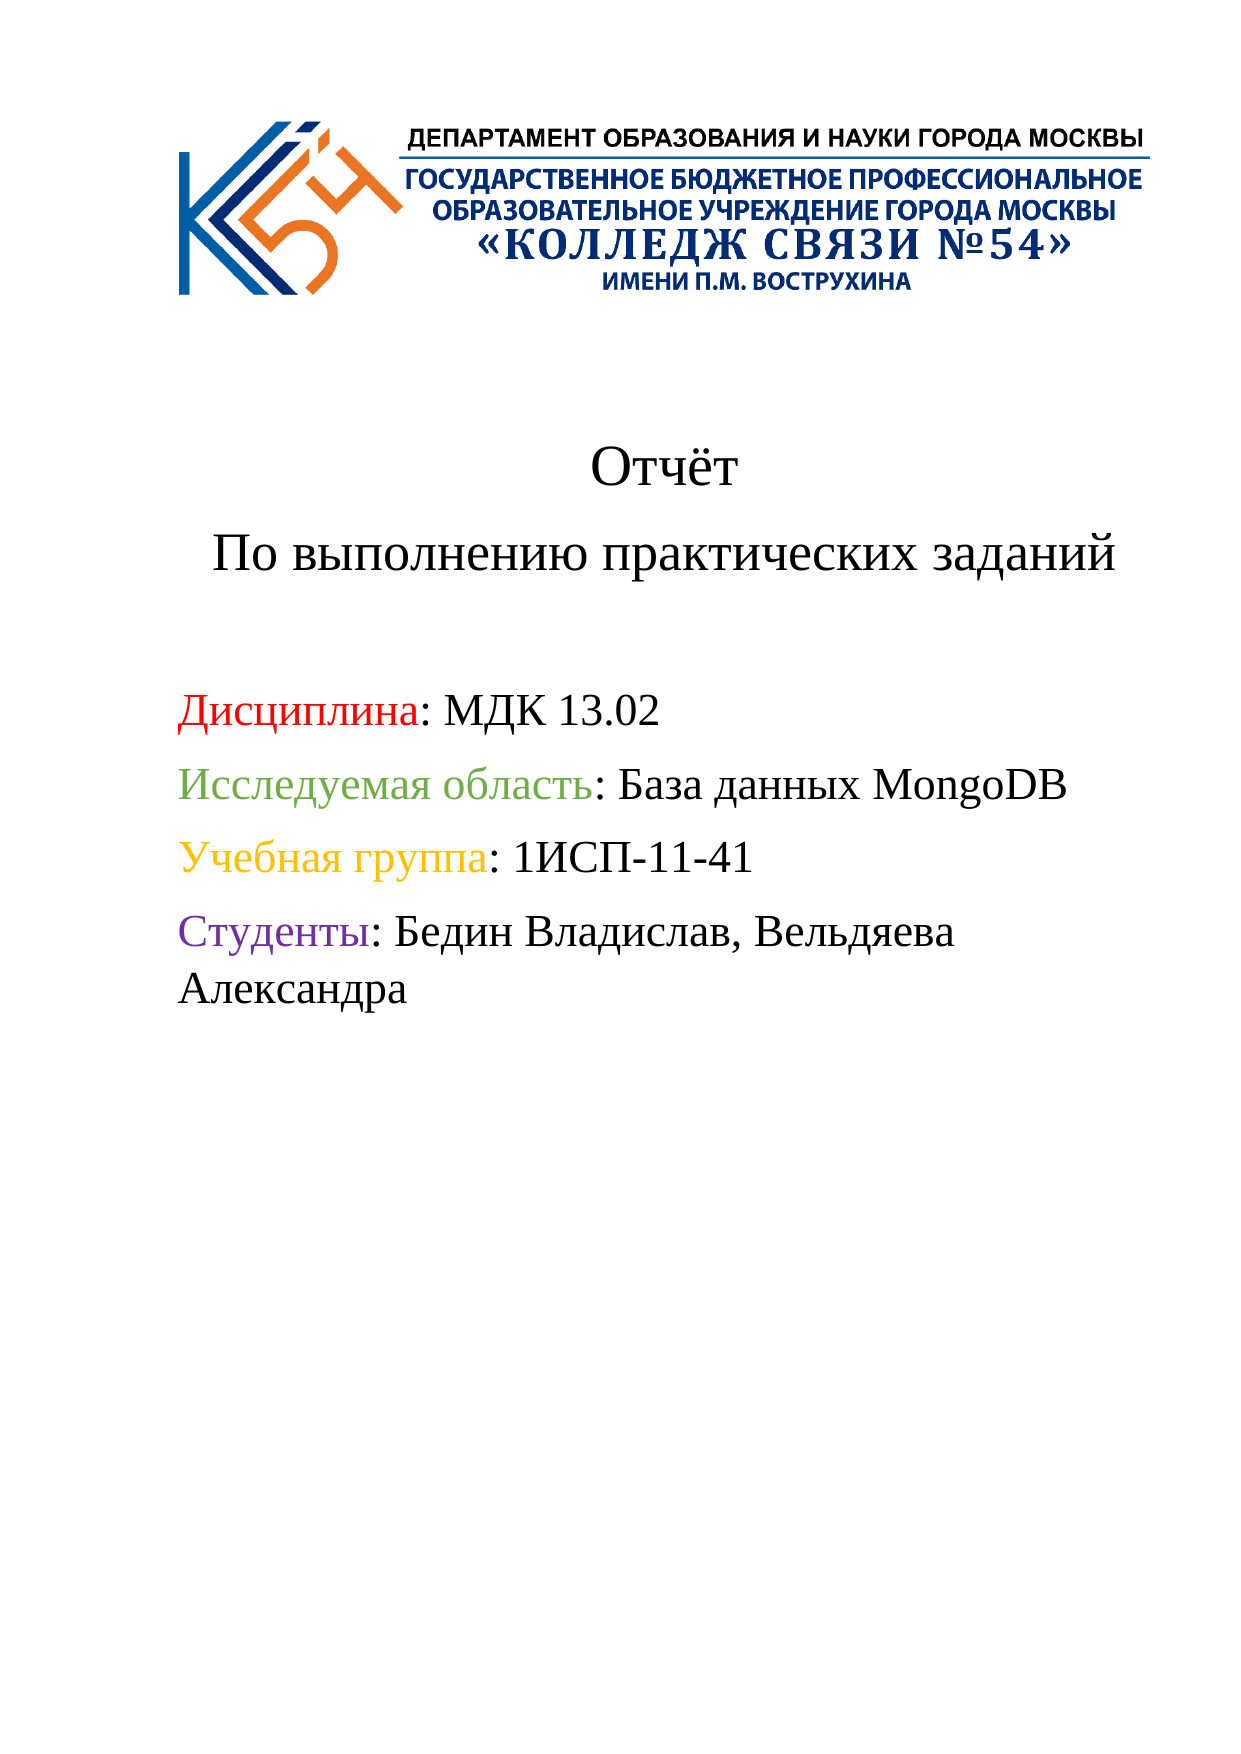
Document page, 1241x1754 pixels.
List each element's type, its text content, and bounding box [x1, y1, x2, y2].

text По выполнению практических заданий [177, 520, 1152, 582]
text Дисциплина: МДК 13.02 [177, 683, 1152, 736]
text Исследуемая область: База данных MongoDB [177, 756, 1152, 809]
text Учебная группа: 1ИСП-11-41 [177, 830, 1152, 883]
text Студенты: Бедин Владислав, Вельдяева Александра [177, 903, 1152, 1013]
picture [177, 118, 1151, 297]
text Отчёт [177, 431, 1152, 498]
